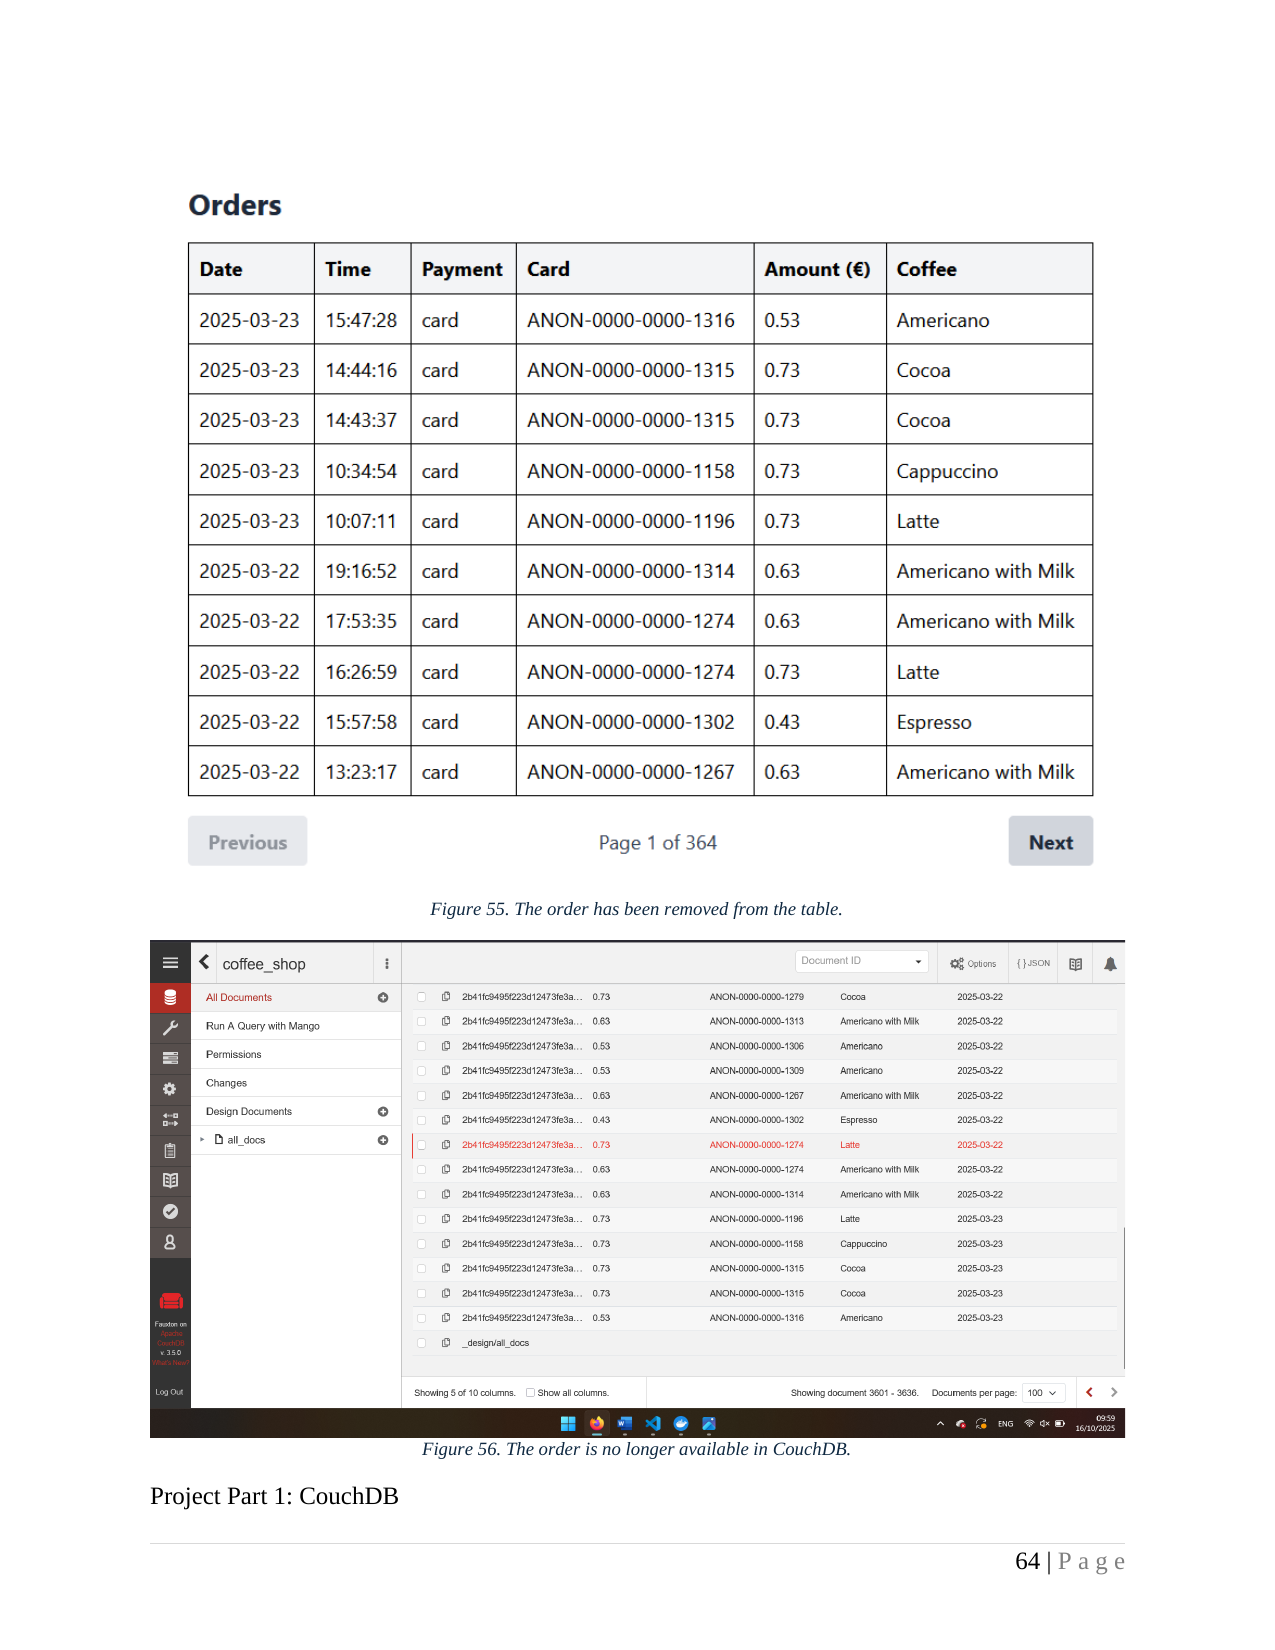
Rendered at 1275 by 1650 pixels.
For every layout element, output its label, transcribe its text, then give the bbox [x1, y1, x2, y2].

picture [150, 940, 1125, 1438]
picture [150, 150, 1125, 894]
